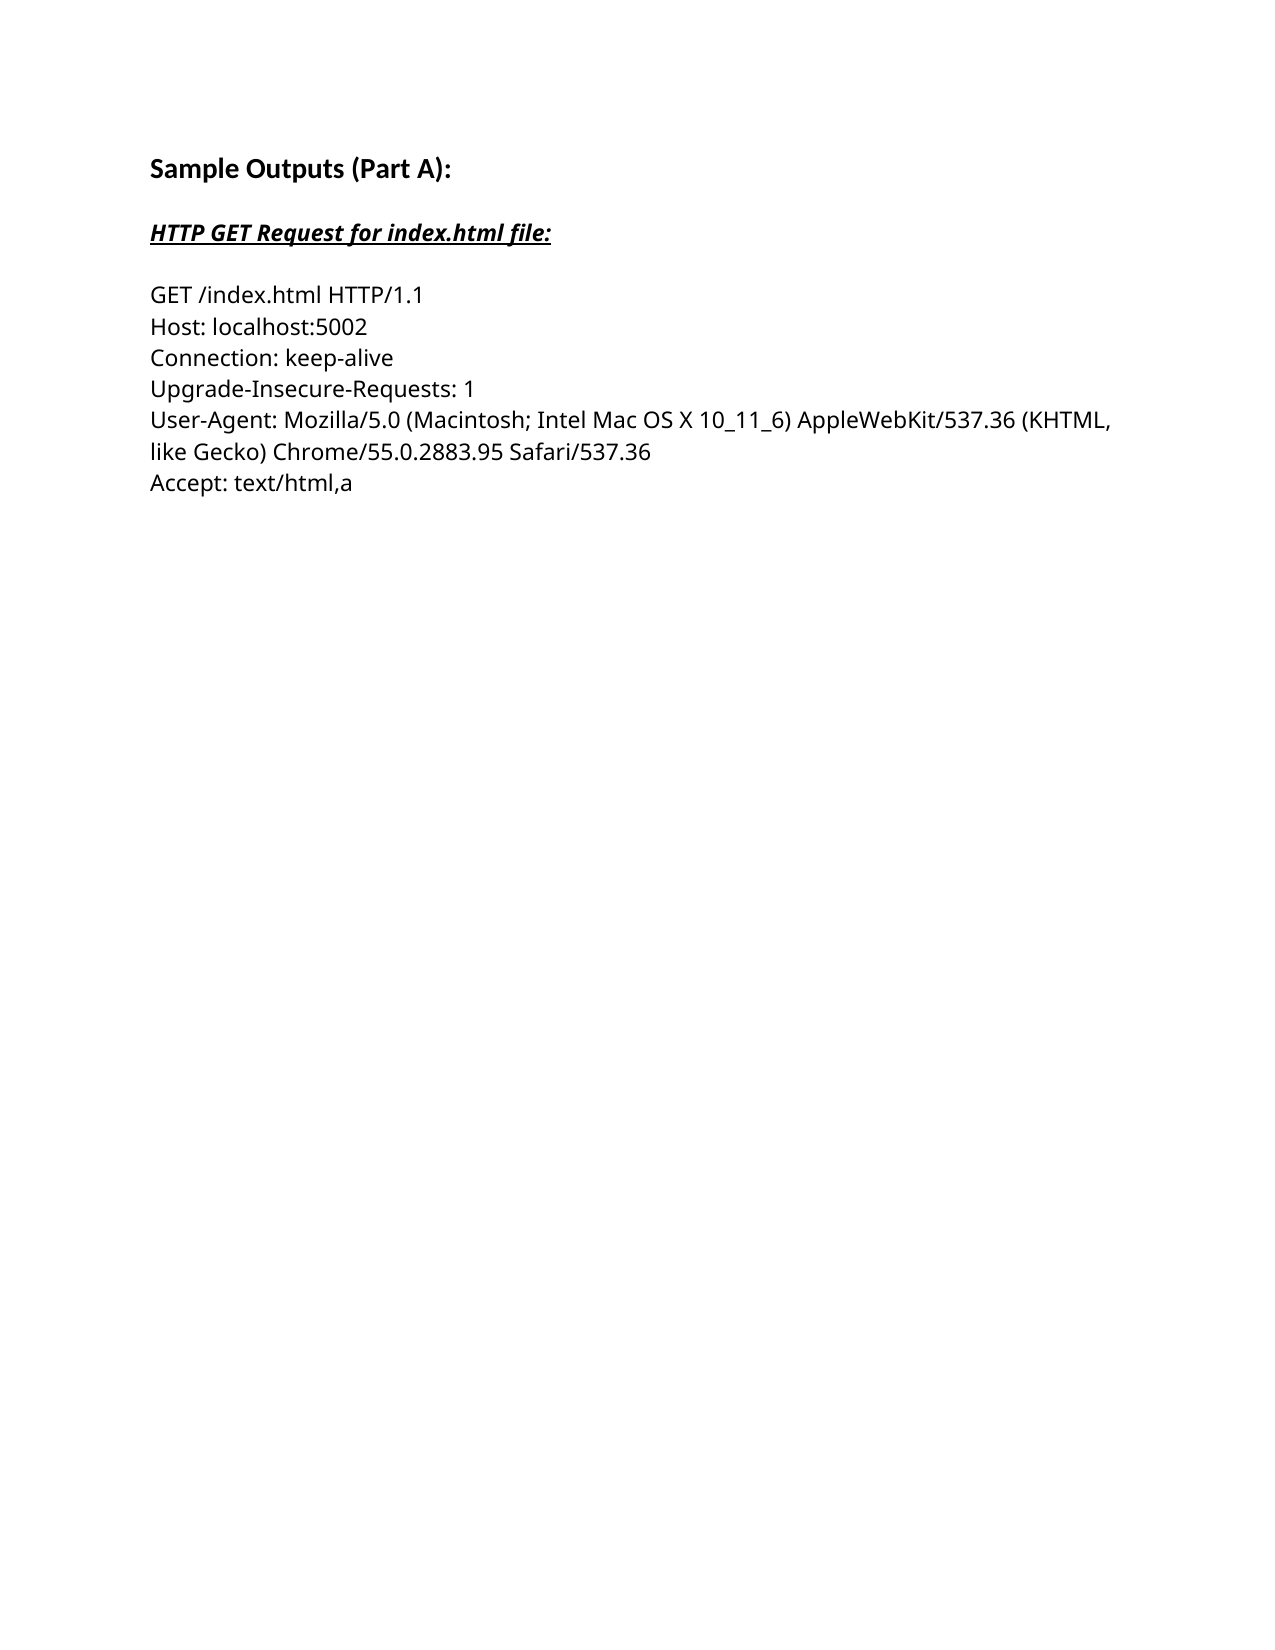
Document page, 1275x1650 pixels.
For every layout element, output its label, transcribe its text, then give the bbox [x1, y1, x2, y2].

text User-Agent: Mozilla/5.0 (Macintosh; Intel Mac OS X 10_11_6) AppleWebKit/537.36 (KHTML, like Gecko) Chrome/55.0.2883.95 Safari/537.36 [150, 404, 1125, 467]
text Sample Outputs (Part A): [150, 150, 1125, 186]
text Host: localhost:5002 [150, 311, 1125, 342]
text Connection: keep-alive [150, 342, 1125, 373]
text Upgrade-Insecure-Requests: 1 [150, 373, 1125, 404]
text Accept: text/html,a [150, 467, 1125, 498]
text HTTP GET Request for index.html file: [150, 217, 1125, 248]
text GET /index.html HTTP/1.1 [150, 279, 1125, 311]
